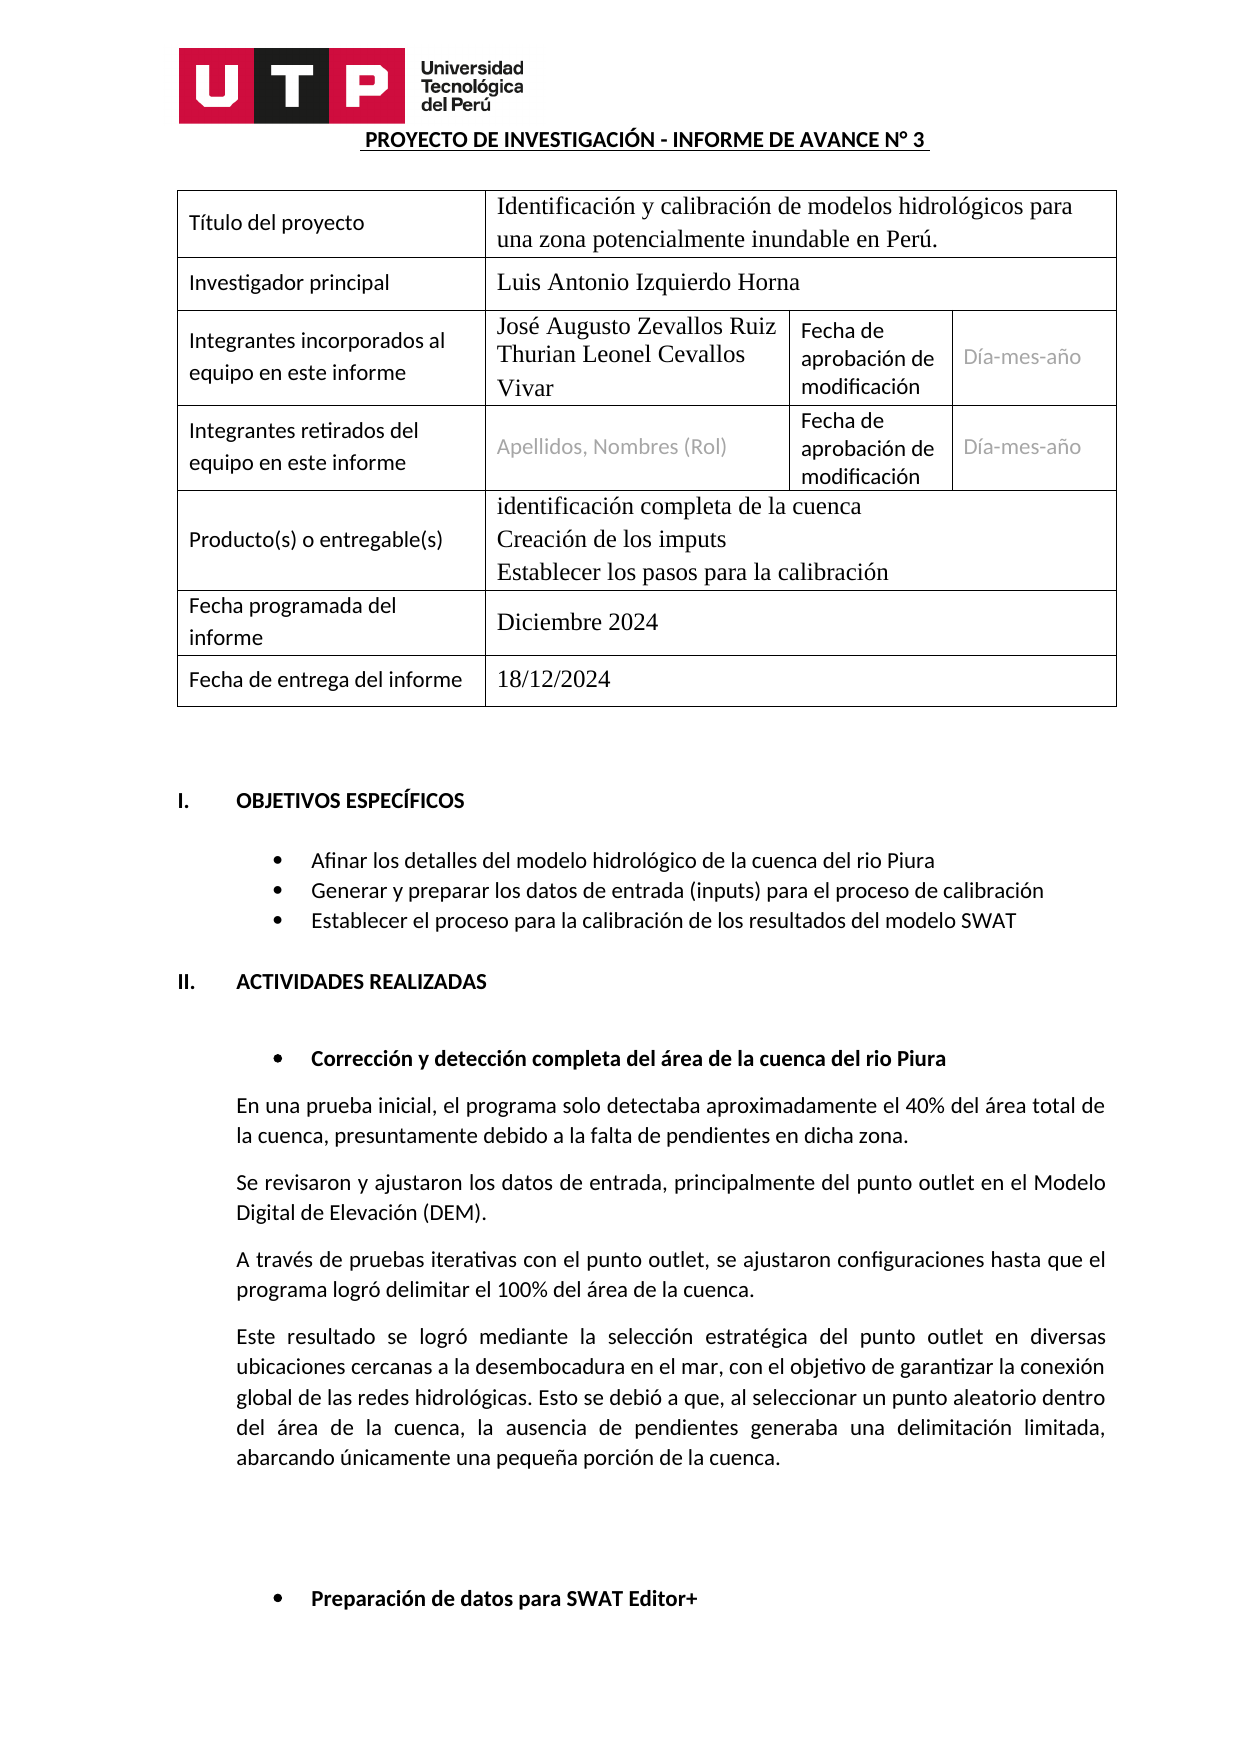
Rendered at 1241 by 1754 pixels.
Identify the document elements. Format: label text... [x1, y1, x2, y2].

list OBJETIVOS ESPECÍFICOS [177, 786, 1107, 814]
table_cell Luis Antonio Izquierdo Horna [486, 258, 1116, 310]
text A través de pruebas iterativas con el punto outlet, se ajustaron configuraciones hasta que el programa logró delimitar el 100% del área de la cuenca. [236, 1245, 1107, 1303]
table_cell Investigador principal [178, 258, 485, 310]
table_cell Día-mes-año [953, 406, 1116, 490]
text Se revisaron y ajustaron los datos de entrada, principalmente del punto outlet en el Modelo Digital de Elevación (DEM). [236, 1168, 1107, 1226]
list ACTIVIDADES REALIZADAS [177, 967, 1107, 995]
list Preparación de datos para SWAT Editor+ [274, 1584, 1107, 1612]
table_cell Día-mes-año [953, 311, 1116, 405]
list Generar y preparar los datos de entrada (inputs) para el proceso de calibración [274, 876, 1107, 904]
table_cell Fecha programada del informe [178, 591, 485, 655]
table_cell 18/12/2024 [486, 656, 1116, 706]
table_cell Diciembre 2024 [486, 591, 1116, 655]
text PROYECTO DE INVESTIGACIÓN - INFORME DE AVANCE N° 3 [177, 126, 1107, 154]
text En una prueba inicial, el programa solo detectaba aproximadamente el 40% del área total de la cuenca, presuntamente debido a la falta de pendientes en dicha zona. [236, 1091, 1107, 1149]
list Afinar los detalles del modelo hidrológico de la cuenca del rio Piura [274, 846, 1107, 874]
table_header Identificación y calibración de modelos hidrológicos para una zona potencialmente inundable en Perú. [486, 191, 1116, 257]
table_cell Integrantes retirados del equipo en este informe [178, 406, 485, 490]
text Este resultado se logró mediante la selección estratégica del punto outlet en diversas ubicaciones cercanas a la desembocadura en el mar, con el objetivo de garantizar la conexión global de las redes hidrológicas. Esto se debió a que, al seleccionar un punto aleatorio dentro del área de la cuenca, la ausencia de pendientes generaba una delimitación limitada, abarcando únicamente una pequeña porción de la cuenca. [236, 1322, 1107, 1471]
table_cell Apellidos, Nombres (Rol) [486, 406, 789, 490]
table_cell Fecha de aprobación de modificación [790, 406, 952, 490]
table_cell Producto(s) o entregable(s) [178, 491, 485, 590]
table_cell Integrantes incorporados al equipo en este informe [178, 311, 485, 405]
table_cell Fecha de entrega del informe [178, 656, 485, 706]
list Establecer el proceso para la calibración de los resultados del modelo SWAT [274, 907, 1107, 935]
table_header Título del proyecto [178, 191, 485, 257]
table_cell Fecha de aprobación de modificación [790, 311, 952, 405]
table_cell identificación completa de la cuenca Creación de los imputs Establecer los pasos para la calibración [486, 491, 1116, 590]
list Corrección y detección completa del área de la cuenca del rio Piura [274, 1044, 1107, 1072]
table_cell José Augusto Zevallos Ruiz Thurian Leonel Cevallos Vivar [486, 311, 789, 405]
picture [162, 44, 547, 126]
